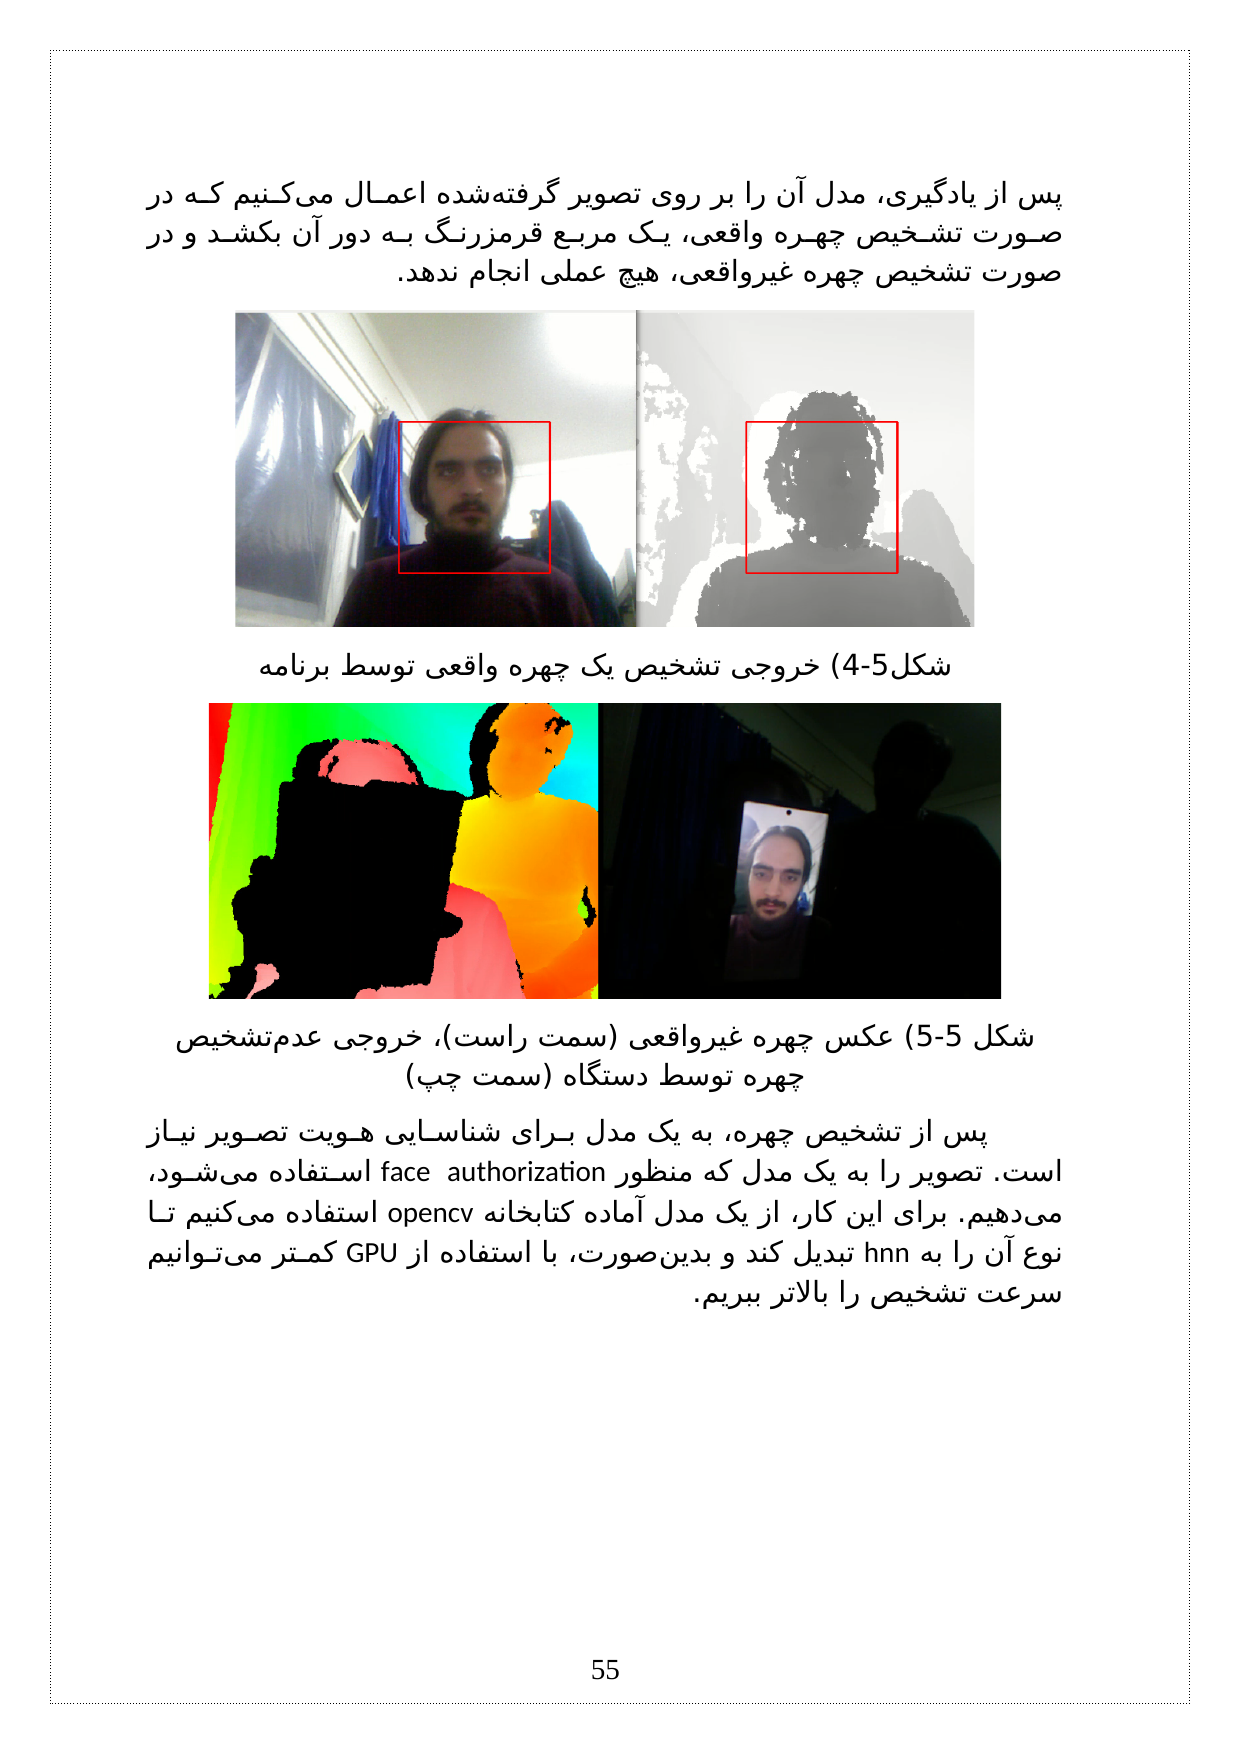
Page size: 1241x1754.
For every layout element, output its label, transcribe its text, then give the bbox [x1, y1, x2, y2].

picture [208, 703, 1002, 999]
text پس از تشخیص چهره، به یک مدل برای شناسایی هویت تصویر نیاز است. تصویر را به یک مدل که منظور face authorization استفاده می‌شود، می‌دهیم. برای این کار، از یک مدل آماده کتابخانه opencv استفاده می‌کنیم تا نوع آن را به hnn تبدیل کند و بدین‌صورت، با استفاده از GPU کمتر می‌توانیم سرعت تشخیص را بالاتر ببریم. [147, 1114, 1063, 1309]
picture [235, 310, 975, 627]
text پس از یادگیری، مدل آن را بر روی تصویر گرفته‌شده اعمال می‌کنیم که در صورت تشخیص چهره واقعی، یک مربع قرمزرنگ به دور آن بکشد و در صورت تشخیص چهره غیرواقعی، هیچ عملی انجام ندهد. [147, 177, 1063, 289]
text شکل5-4) خروجی تشخیص یک چهره واقعی توسط برنامه [147, 648, 1063, 682]
text شکل 5-5) عکس چهره غیرواقعی (سمت راست)، خروجی عدم‌تشخیص چهره توسط دستگاه (سمت چپ) [147, 1019, 1063, 1092]
